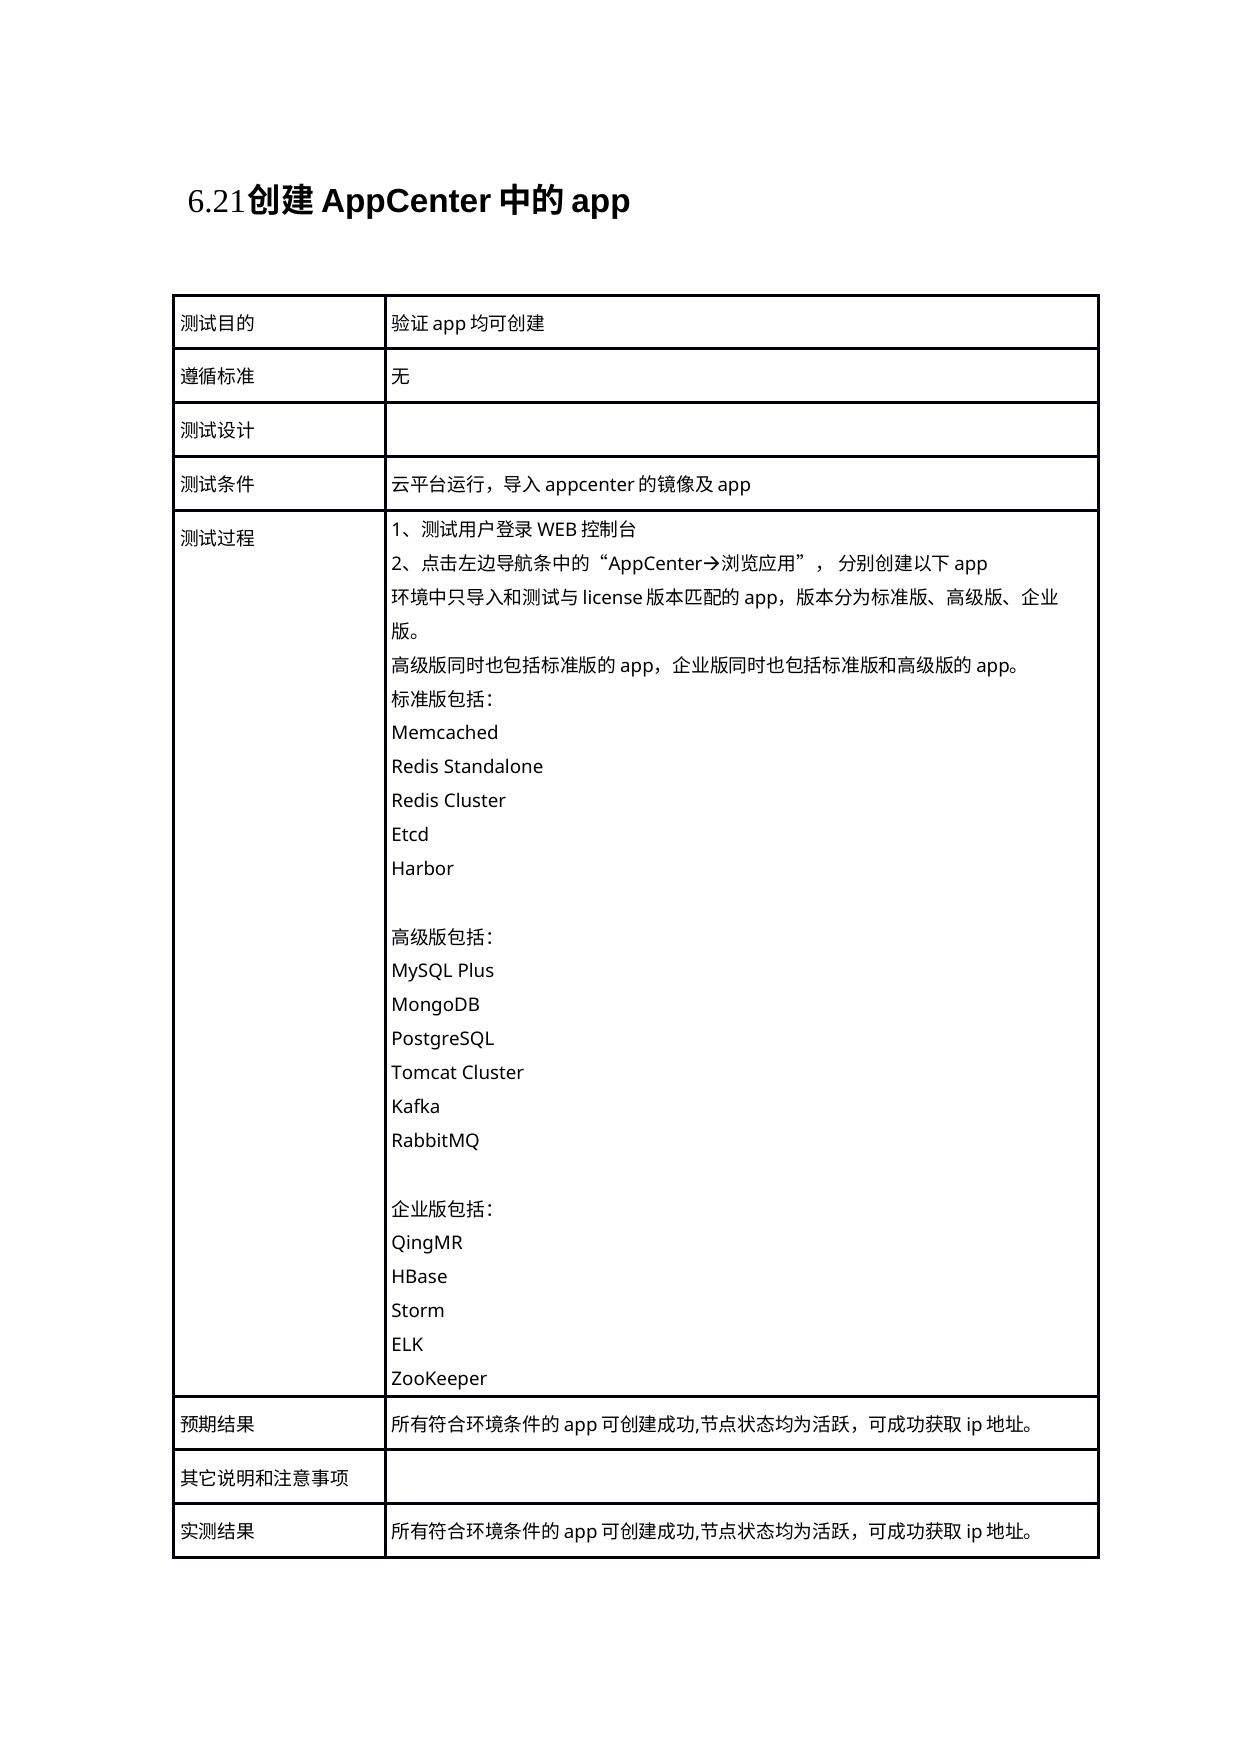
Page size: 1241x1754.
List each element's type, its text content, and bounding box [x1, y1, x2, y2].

table_cell 预期结果 [175, 1398, 384, 1448]
table_cell 1、测试用户登录WEB控制台 2、点击左边导航条中的“AppCenter浏览应用”， 分别创建以下app 环境中只导入和测试与license版本匹配的app，版本分为标准版、高级版、企业版。 高级版同时也包括标准版的app，企业版同时也包括标准版和高级版的app。 标准版包括： Memcached Redis Standalone Redis Cluster Etcd Harbor 高级版包括： MySQL Plus MongoDB PostgreSQL Tomcat Cluster Kafka RabbitMQ 企业版包括： QingMR HBase Storm ELK ZooKeeper [387, 512, 1097, 1394]
table_cell 测试设计 [175, 404, 384, 455]
table_cell 其它说明和注意事项 [175, 1451, 384, 1502]
table_cell 所有符合环境条件的app可创建成功,节点状态均为活跃，可成功获取ip地址。 [387, 1398, 1097, 1448]
table_cell 实测结果 [175, 1505, 384, 1556]
table_header 验证app均可创建 [387, 297, 1097, 347]
subtitle 创建AppCenter中的app [187, 164, 1053, 232]
table_header 测试目的 [175, 297, 384, 347]
table_cell 遵循标准 [175, 350, 384, 401]
table_cell 测试过程 [175, 512, 384, 1394]
table_cell [387, 404, 1097, 455]
table_cell 所有符合环境条件的app可创建成功,节点状态均为活跃，可成功获取ip地址。 [387, 1505, 1097, 1556]
table_cell 无 [387, 350, 1097, 401]
table_cell [387, 1451, 1097, 1502]
table_cell 云平台运行，导入appcenter的镜像及app [387, 458, 1097, 508]
table_cell 测试条件 [175, 458, 384, 508]
